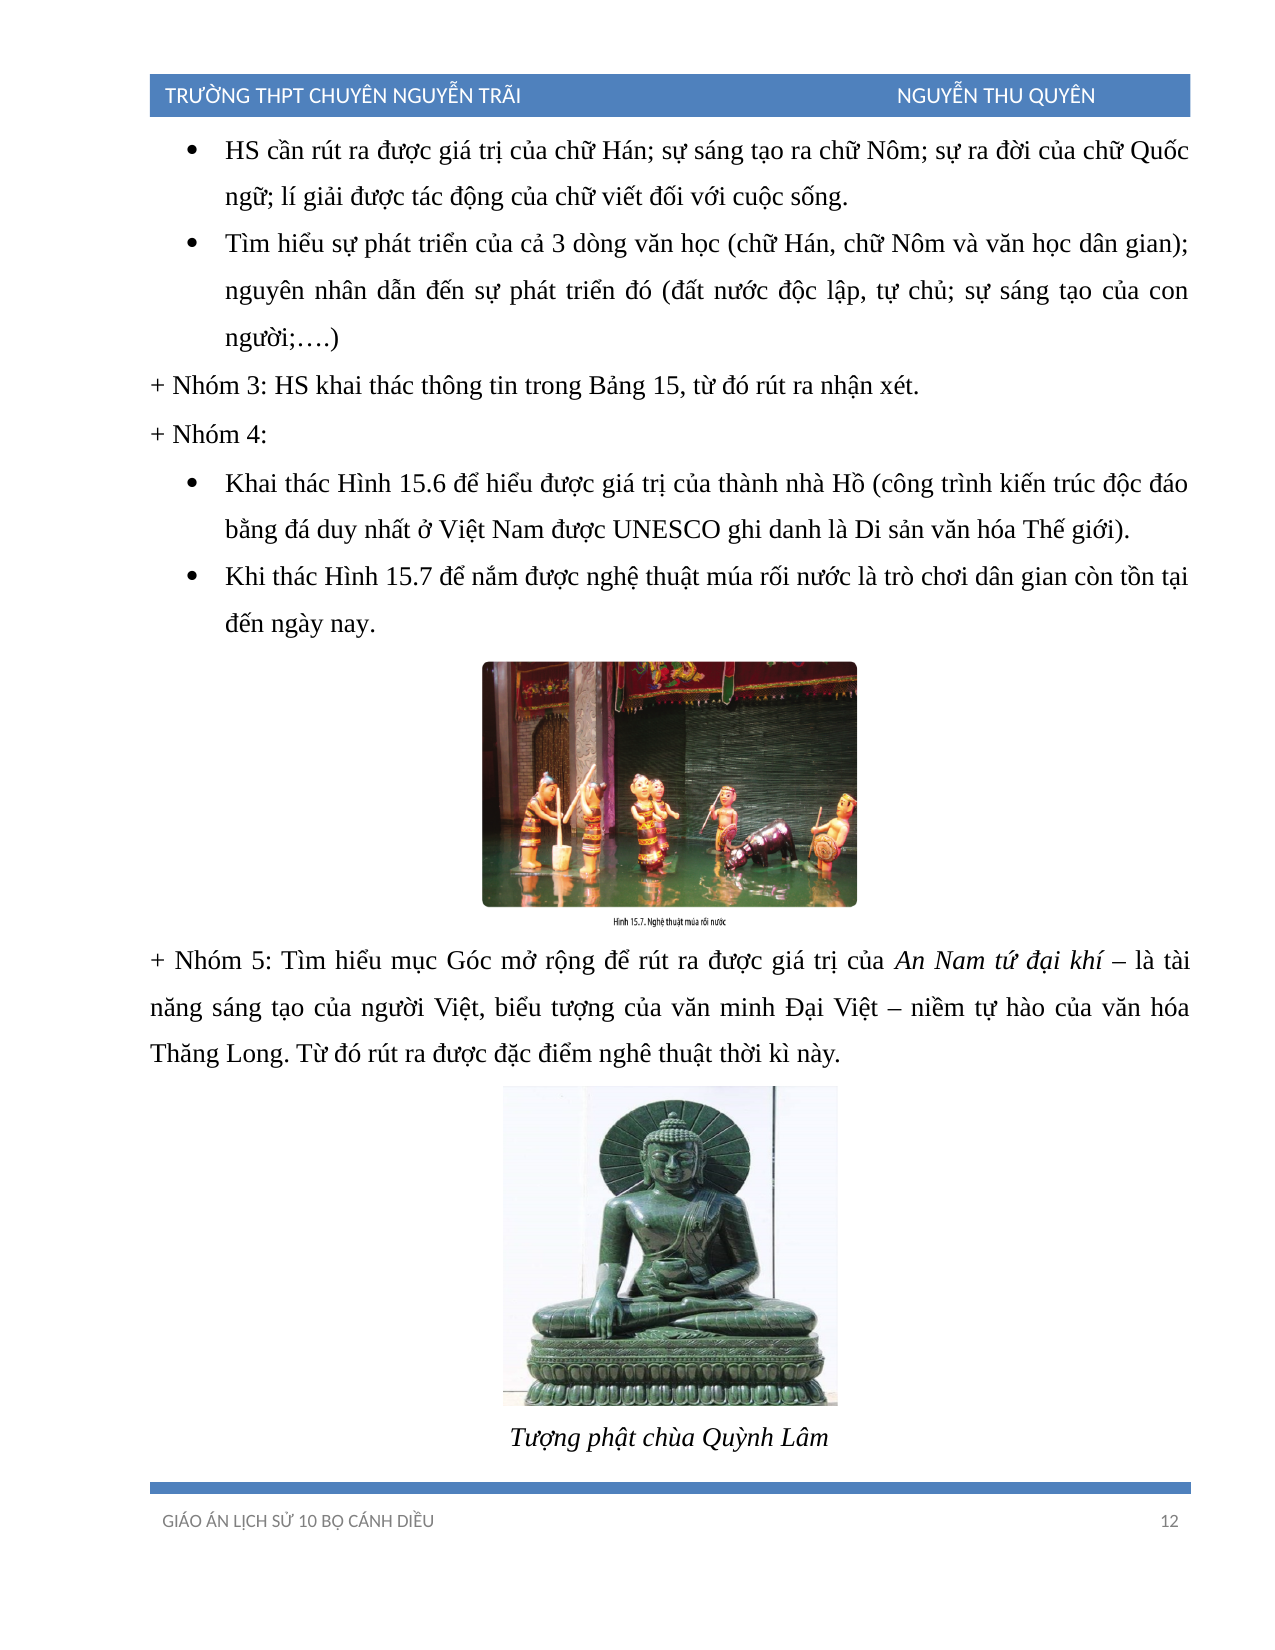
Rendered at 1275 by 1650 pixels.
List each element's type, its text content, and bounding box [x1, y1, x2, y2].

picture [503, 1086, 838, 1406]
list HS cần rút ra được giá trị của chữ Hán; sự sáng tạo ra chữ Nôm; sự ra đời của chữ Quốc ngữ; lí giải được tác động của chữ viết đối với cuộc sống. [187, 117, 1191, 212]
list Khi thác Hình 15.7 để nắm được nghệ thuật múa rối nước là trò chơi dân gian còn tồn tại đến ngày nay. [187, 560, 1191, 638]
text + Nhóm 3: HS khai thác thông tin trong Bảng 15, từ đó rút ra nhận xét. [150, 369, 1191, 401]
text + Nhóm 5: Tìm hiểu mục Góc mở rộng để rút ra được giá trị của An Nam tứ đại khí – là tài năng sáng tạo của người Việt, biểu tượng của văn minh Đại Việt – niềm tự hào của văn hóa Thăng Long. Từ đó rút ra được đặc điểm nghê thuật thời kì này. [150, 944, 1191, 1069]
list Khai thác Hình 15.6 để hiểu được giá trị của thành nhà Hồ (công trình kiến trúc độc đáo bằng đá duy nhất ở Việt Nam được UNESCO ghi danh là Di sản văn hóa Thế giới). [187, 467, 1191, 545]
list Tìm hiểu sự phát triển của cả 3 dòng văn học (chữ Hán, chữ Nôm và văn học dân gian); nguyên nhân dẫn đến sự phát triển đó (đất nước độc lập, tự chủ; sự sáng tạo của con người;….) [187, 227, 1191, 352]
picture [468, 655, 872, 929]
text + Nhóm 4: [150, 418, 1191, 449]
text Tượng phật chùa Quỳnh Lâm [150, 1421, 1191, 1452]
